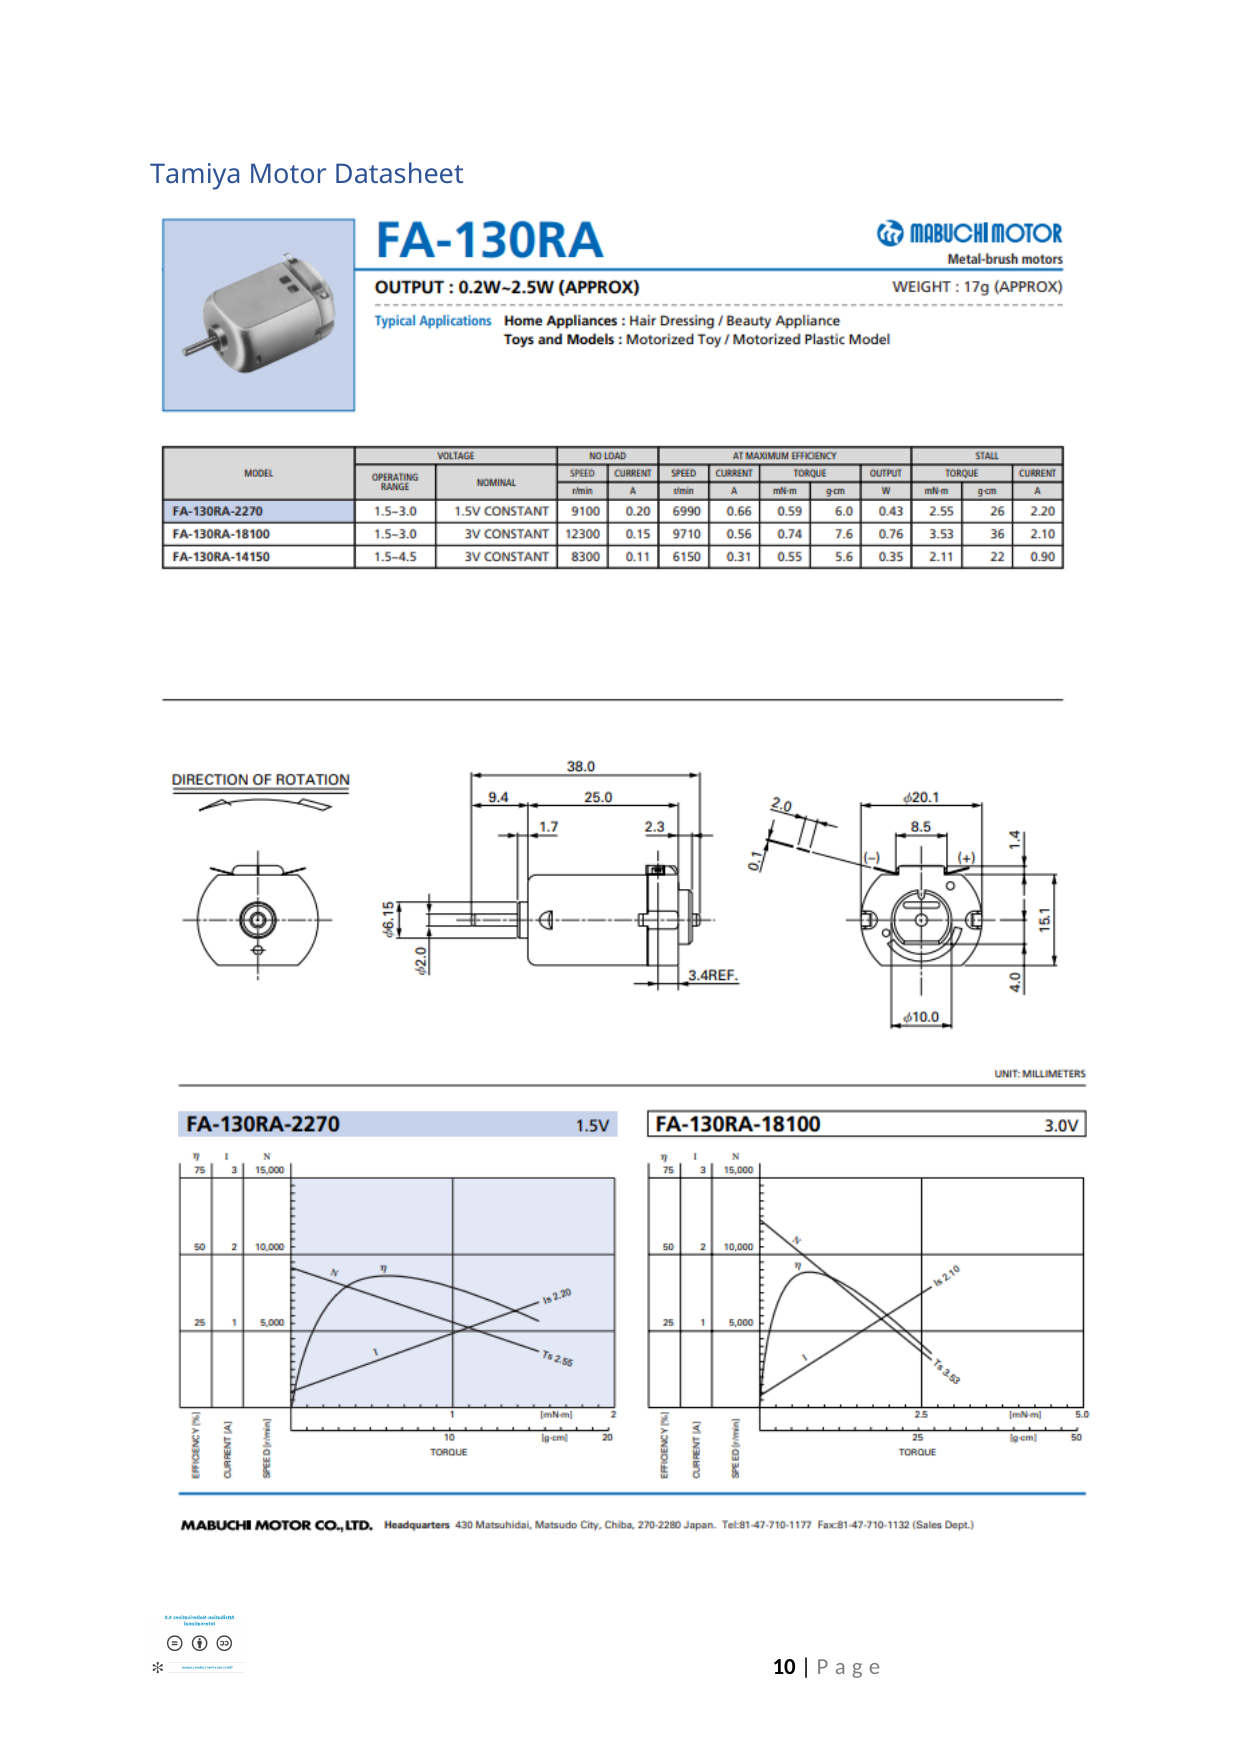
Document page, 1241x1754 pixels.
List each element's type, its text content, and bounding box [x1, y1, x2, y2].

picture [150, 1060, 1091, 1565]
subtitle Tamiya Motor Datasheet [150, 154, 1090, 191]
picture [150, 193, 1091, 1042]
picture [150, 1615, 245, 1675]
